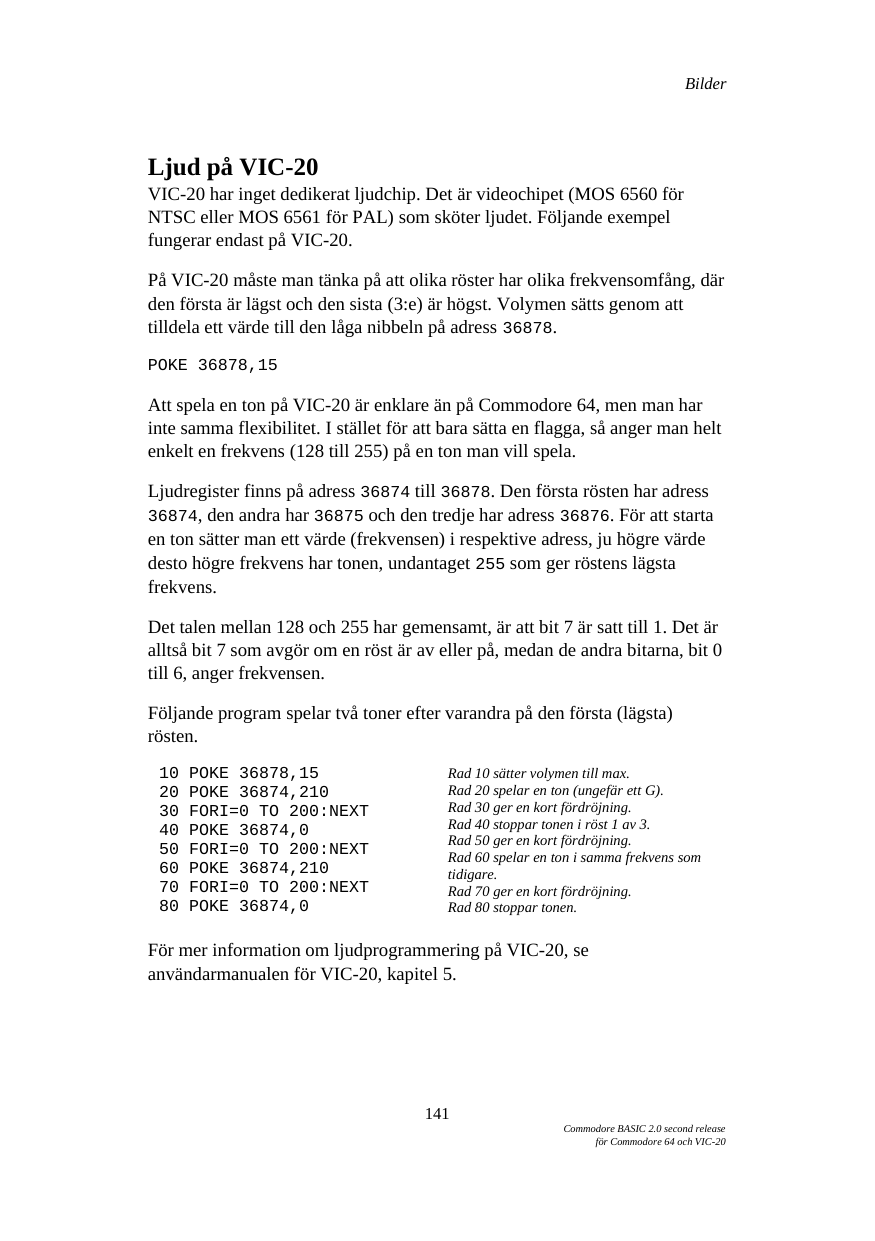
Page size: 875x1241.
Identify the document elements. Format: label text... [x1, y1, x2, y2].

text Följande program spelar två toner efter varandra på den första (lägsta) rösten. [148, 702, 726, 747]
table_header Rad 10 sätter volymen till max. Rad 20 spelar en ton (ungefär ett G). Rad 30 ger en kort fördröjning. Rad 40 stoppar tonen i röst 1 av 3. Rad 50 ger en kort fördröjning. Rad 60 spelar en ton i samma frekvens som tidigare. Rad 70 ger en kort fördröjning. Rad 80 stoppar tonen. [436, 765, 725, 916]
table_header 10 POKE 36878,15 20 POKE 36874,210 30 FORI=0 TO 200:NEXT 40 POKE 36874,0 50 FORI=0 TO 200:NEXT 60 POKE 36874,210 70 FORI=0 TO 200:NEXT 80 POKE 36874,0 [148, 765, 436, 916]
text Att spela en ton på VIC-20 är enklare än på Commodore 64, men man har inte samma flexibilitet. I stället för att bara sätta en flagga, så anger man helt enkelt en frekvens (128 till 255) på en ton man vill spela. [148, 394, 726, 462]
text För mer information om ljudprogrammering på VIC-20, se användarmanualen för VIC-20, kapitel 5. [148, 916, 726, 984]
subtitle Ljud på VIC-20 [148, 152, 726, 181]
text På VIC-20 måste man tänka på att olika röster har olika frekvensomfång, där den första är lägst och den sista (3:e) är högst. Volymen sätts genom att tilldela ett värde till den låga nibbeln på adress 36878. [148, 269, 726, 338]
text VIC-20 har inget dedikerat ljudchip. Det är videochipet (MOS 6560 för NTSC eller MOS 6561 för PAL) som sköter ljudet. Följande exempel fungerar endast på VIC-20. [148, 183, 726, 251]
text Ljudregister finns på adress 36874 till 36878. Den första rösten har adress 36874, den andra har 36875 och den tredje har adress 36876. För att starta en ton sätter man ett värde (frekvensen) i respektive adress, ju högre värde desto högre frekvens har tonen, undantaget 255 som ger röstens lägsta frekvens. [148, 480, 726, 597]
text Det talen mellan 128 och 255 har gemensamt, är att bit 7 är satt till 1. Det är alltså bit 7 som avgör om en röst är av eller på, medan de andra bitarna, bit 0 till 6, anger frekvensen. [148, 616, 726, 684]
text POKE 36878,15 [148, 357, 726, 376]
